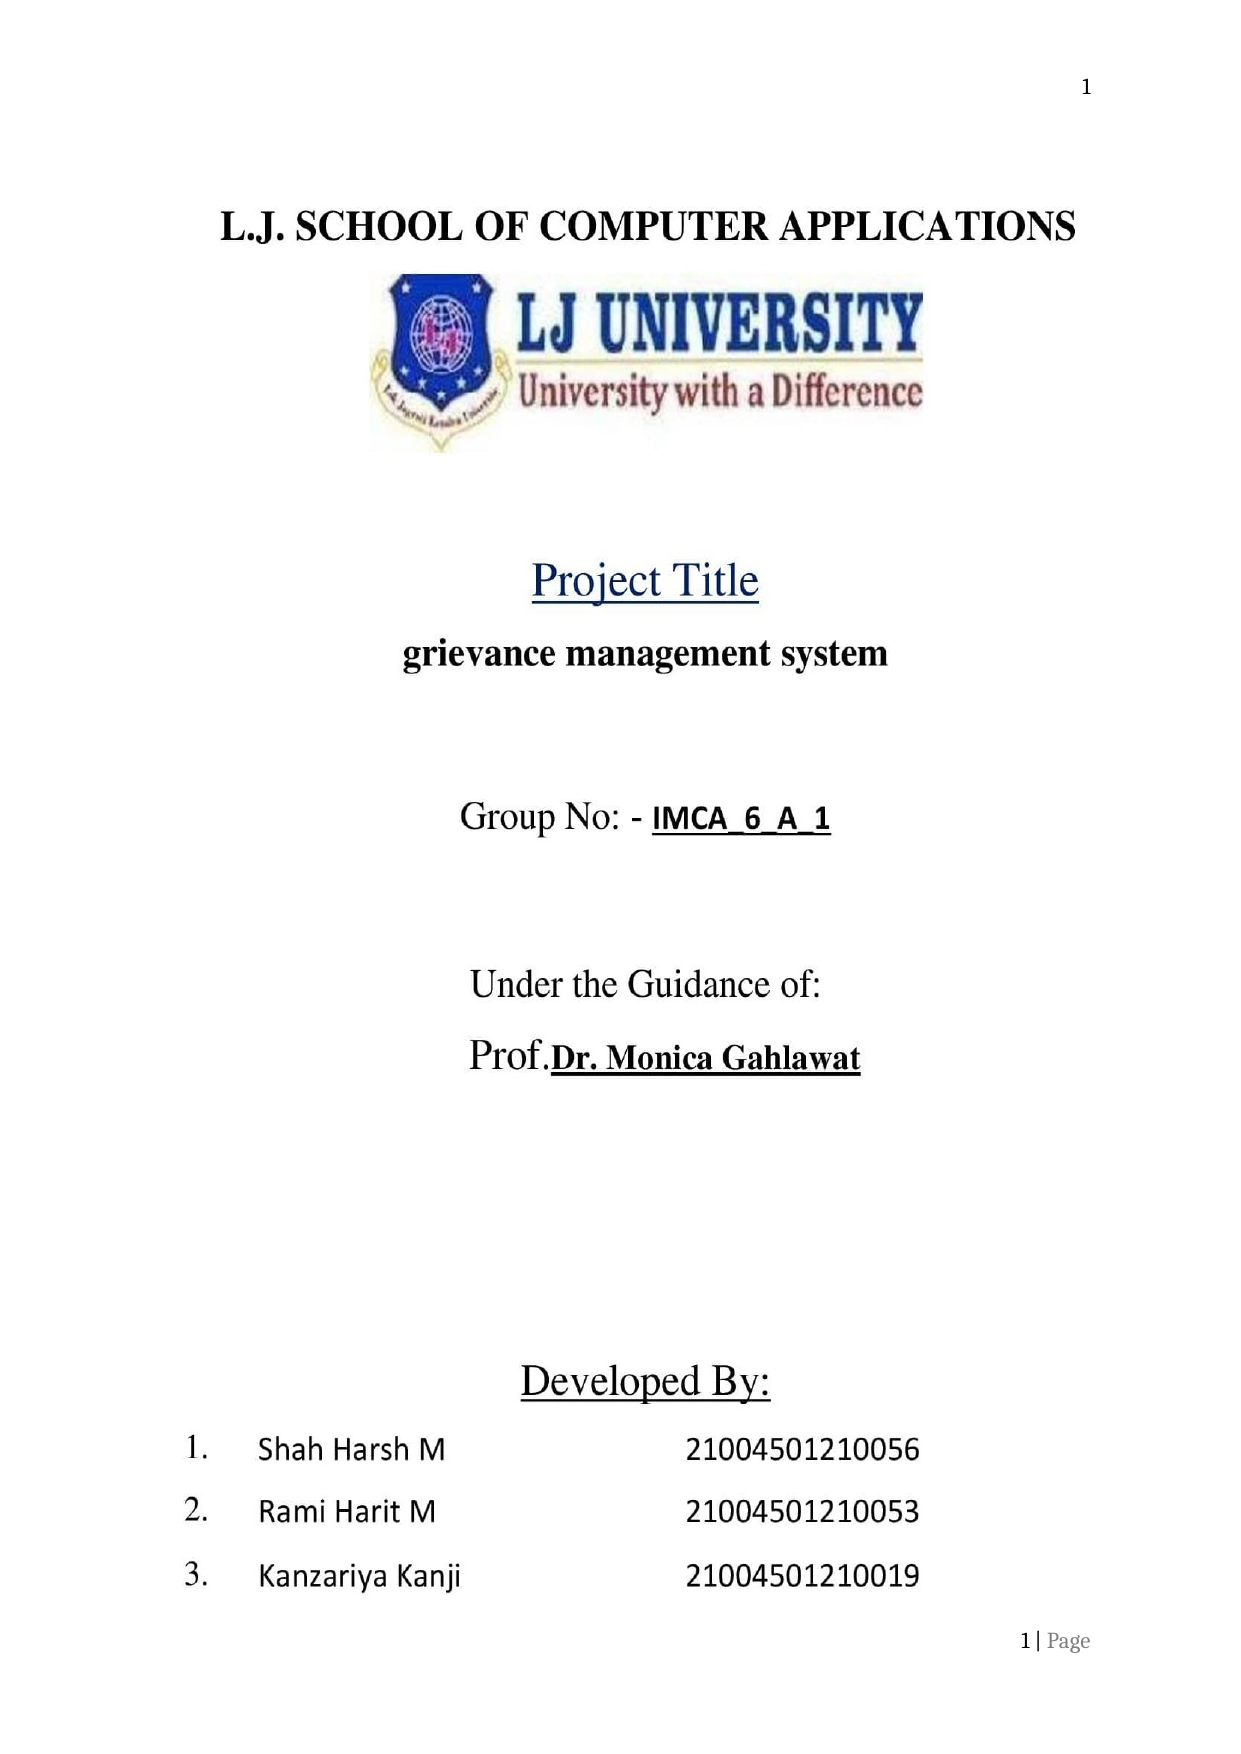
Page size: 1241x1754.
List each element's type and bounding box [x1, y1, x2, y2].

picture [150, 175, 1091, 1604]
